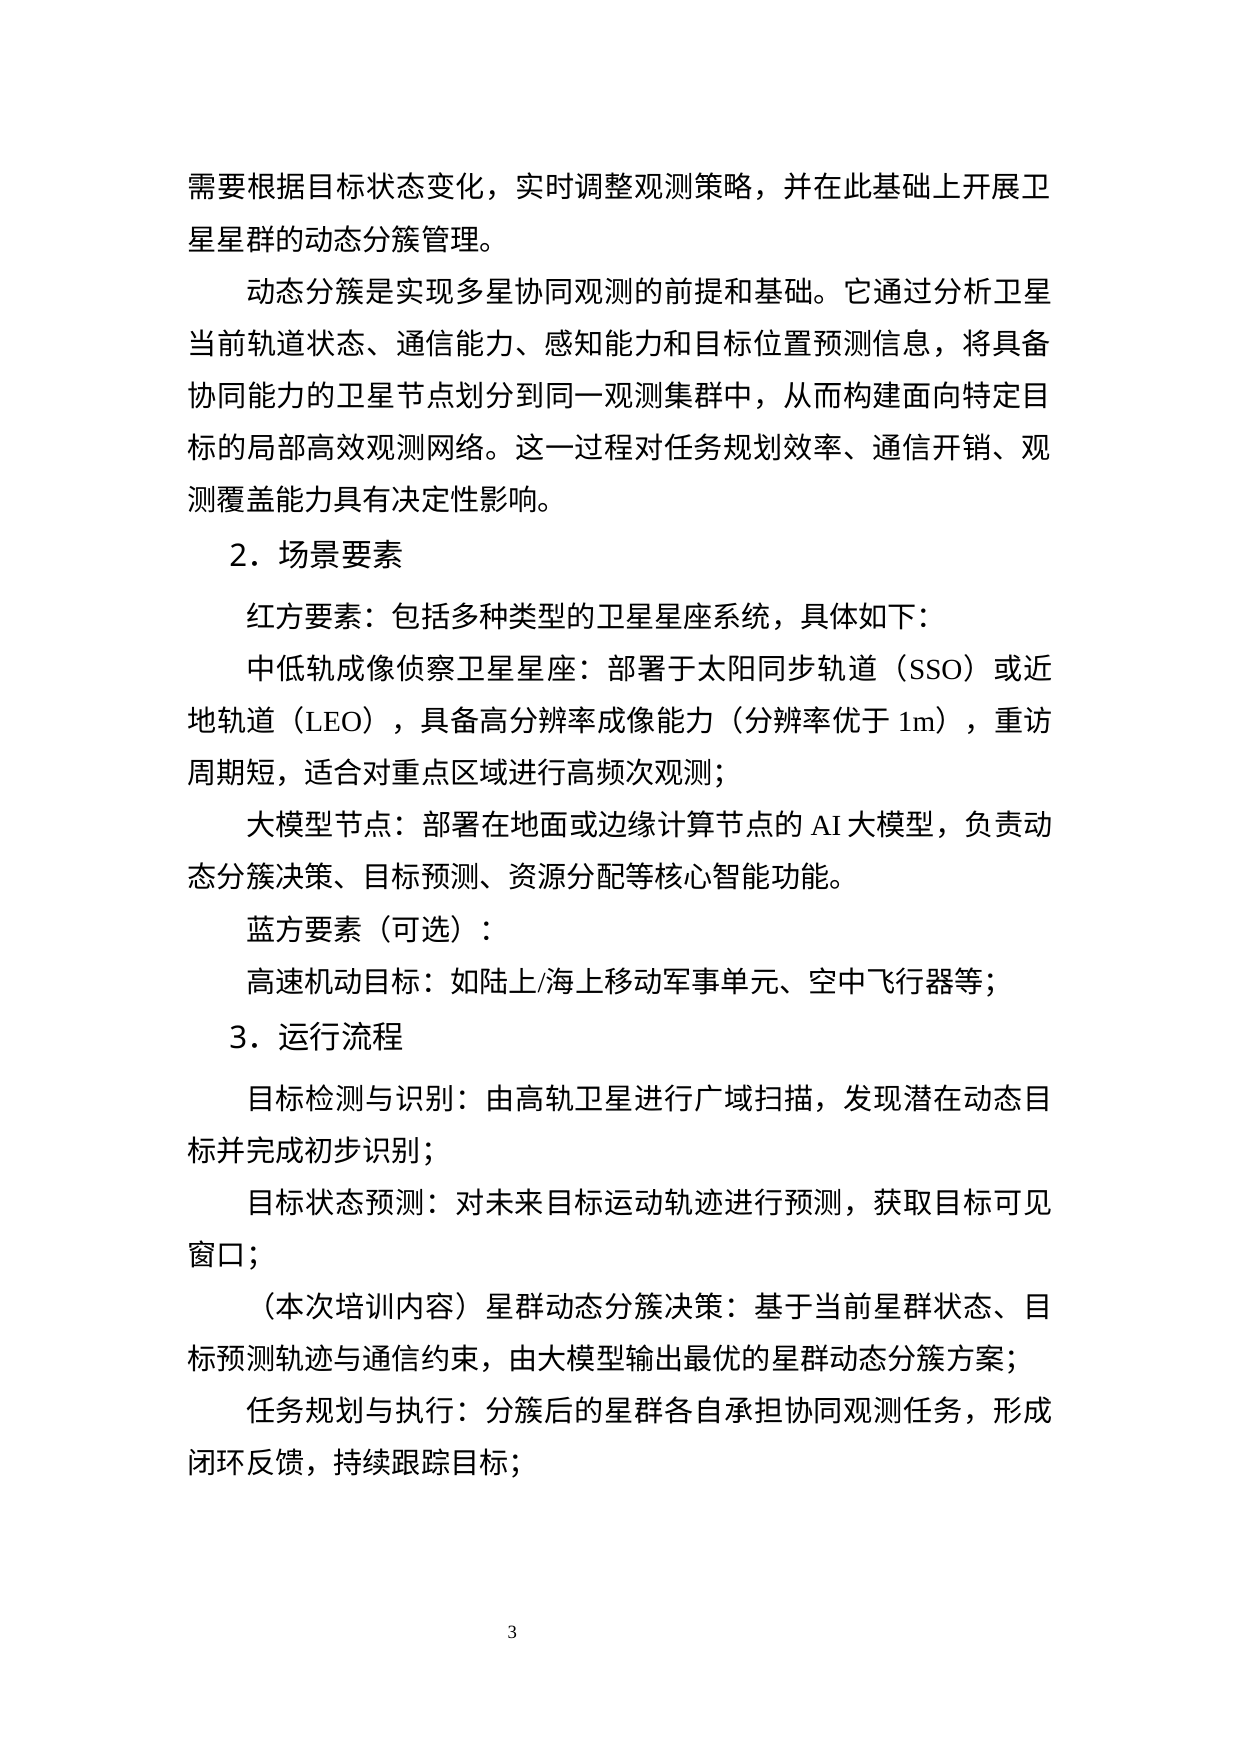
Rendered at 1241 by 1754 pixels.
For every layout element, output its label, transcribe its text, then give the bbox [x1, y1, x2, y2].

text 红方要素：包括多种类型的卫星星座系统，具体如下： [187, 586, 1053, 638]
text 蓝方要素（可选）： [187, 898, 1053, 950]
text 动态分簇是实现多星协同观测的前提和基础。它通过分析卫星当前轨道状态、通信能力、感知能力和目标位置预测信息，将具备协同能力的卫星节点划分到同一观测集群中，从而构建面向特定目标的局部高效观测网络。这一过程对任务规划效率、通信开销、观测覆盖能力具有决定性影响。 [187, 260, 1053, 521]
subtitle 运行流程 [187, 1002, 1053, 1067]
text 任务规划与执行：分簇后的星群各自承担协同观测任务，形成闭环反馈，持续跟踪目标； [187, 1380, 1053, 1484]
subtitle 场景要素 [187, 521, 1053, 586]
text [187, 156, 1053, 260]
text 高速机动目标：如陆上/海上移动军事单元、空中飞行器等； [187, 950, 1053, 1002]
text 目标检测与识别：由高轨卫星进行广域扫描，发现潜在动态目标并完成初步识别； [187, 1067, 1053, 1172]
text 目标状态预测：对未来目标运动轨迹进行预测，获取目标可见窗口； [187, 1172, 1053, 1276]
text （本次培训内容）星群动态分簇决策：基于当前星群状态、目标预测轨迹与通信约束，由大模型输出最优的星群动态分簇方案； [187, 1276, 1053, 1380]
text 中低轨成像侦察卫星星座：部署于太阳同步轨道（SSO）或近地轨道（LEO），具备高分辨率成像能力（分辨率优于1m），重访周期短，适合对重点区域进行高频次观测； [187, 638, 1053, 794]
text 大模型节点：部署在地面或边缘计算节点的AI大模型，负责动态分簇决策、目标预测、资源分配等核心智能功能。 [187, 794, 1053, 898]
